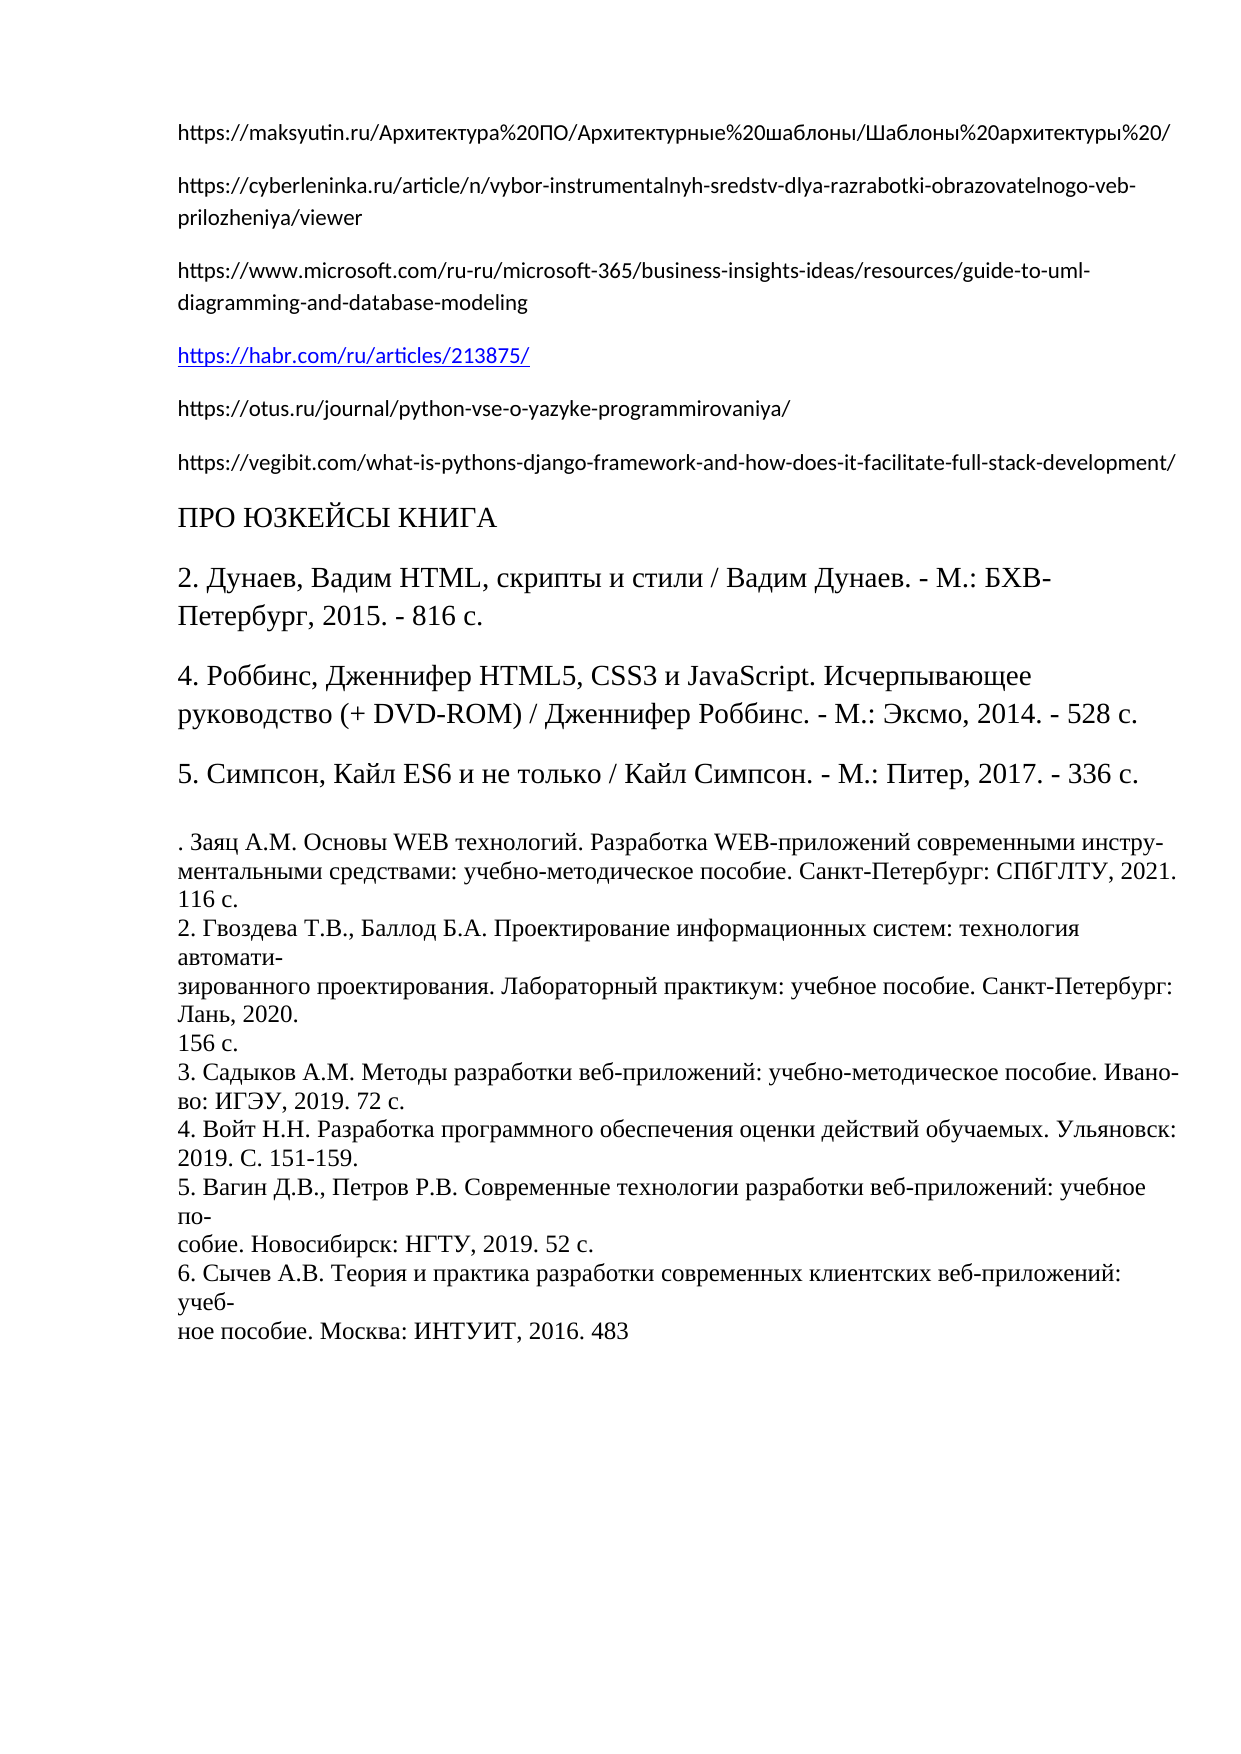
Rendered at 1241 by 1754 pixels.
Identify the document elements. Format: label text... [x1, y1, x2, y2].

text ное пособие. Москва: ИНТУИТ, 2016. 483 [177, 1316, 1181, 1344]
text 4. Роббинс, Дженнифер HTML5, CSS3 и JavaScript. Исчерпывающее руководство (+ DVD-ROM) / Дженнифер Роббинс. - М.: Эксмо, 2014. - 528 c. [177, 658, 1181, 730]
text ПРО ЮЗКЕЙСЫ КНИГА [177, 501, 1181, 534]
text ментальными средствами: учебно-методическое пособие. Санкт-Петербург: СПбГЛТУ, 2021. 116 с. [177, 856, 1181, 913]
text https://www.microsoft.com/ru-ru/microsoft-365/business-insights-ideas/resources/guide-to-uml-diagramming-and-database-modeling [177, 256, 1181, 317]
text 2. Дунаев, Вадим HTML, скрипты и стили / Вадим Дунаев. - М.: БХВ-Петербург, 2015. - 816 c. [177, 560, 1181, 632]
text https://habr.com/ru/articles/213875/ [177, 342, 1181, 369]
text 4. Войт Н.Н. Разработка программного обеспечения оценки действий обучаемых. Ульяновск: [177, 1114, 1181, 1143]
text 6. Сычев А.В. Теория и практика разработки современных клиентских веб-приложений: учеб- [177, 1258, 1181, 1316]
text во: ИГЭУ, 2019. 72 с. [177, 1086, 1181, 1114]
text 5. Вагин Д.В., Петров Р.В. Современные технологии разработки веб-приложений: учебное по- [177, 1172, 1181, 1229]
text собие. Новосибирск: НГТУ, 2019. 52 с. [177, 1229, 1181, 1258]
text 2019. С. 151-159. [177, 1143, 1181, 1172]
text 2. Гвоздева Т.В., Баллод Б.А. Проектирование информационных систем: технология автомати- [177, 913, 1181, 971]
text https://cyberleninka.ru/article/n/vybor-instrumentalnyh-sredstv-dlya-razrabotki-obrazovatelnogo-veb-prilozheniya/viewer [177, 171, 1181, 231]
text 156 с. [177, 1028, 1181, 1057]
text https://maksyutin.ru/Архитектура%20ПО/Архитектурные%20шаблоны/Шаблоны%20архитектуры%20/ [177, 118, 1181, 146]
text зированного проектирования. Лабораторный практикум: учебное пособие. Санкт-Петербург: Лань, 2020. [177, 971, 1181, 1028]
text 3. Садыков А.М. Методы разработки веб-приложений: учебно-методическое пособие. Ивано- [177, 1057, 1181, 1086]
text https://otus.ru/journal/python-vse-o-yazyke-programmirovaniya/ [177, 394, 1181, 423]
text 5. Симпсон, Кайл ES6 и не только / Кайл Симпсон. - М.: Питер, 2017. - 336 c. [177, 756, 1181, 789]
text . Заяц А.М. Основы WEB технологий. Разработка WEB-приложений современными инстру- [177, 827, 1181, 856]
text https://vegibit.com/what-is-pythons-django-framework-and-how-does-it-facilitate-full-stack-development/ [177, 448, 1181, 476]
